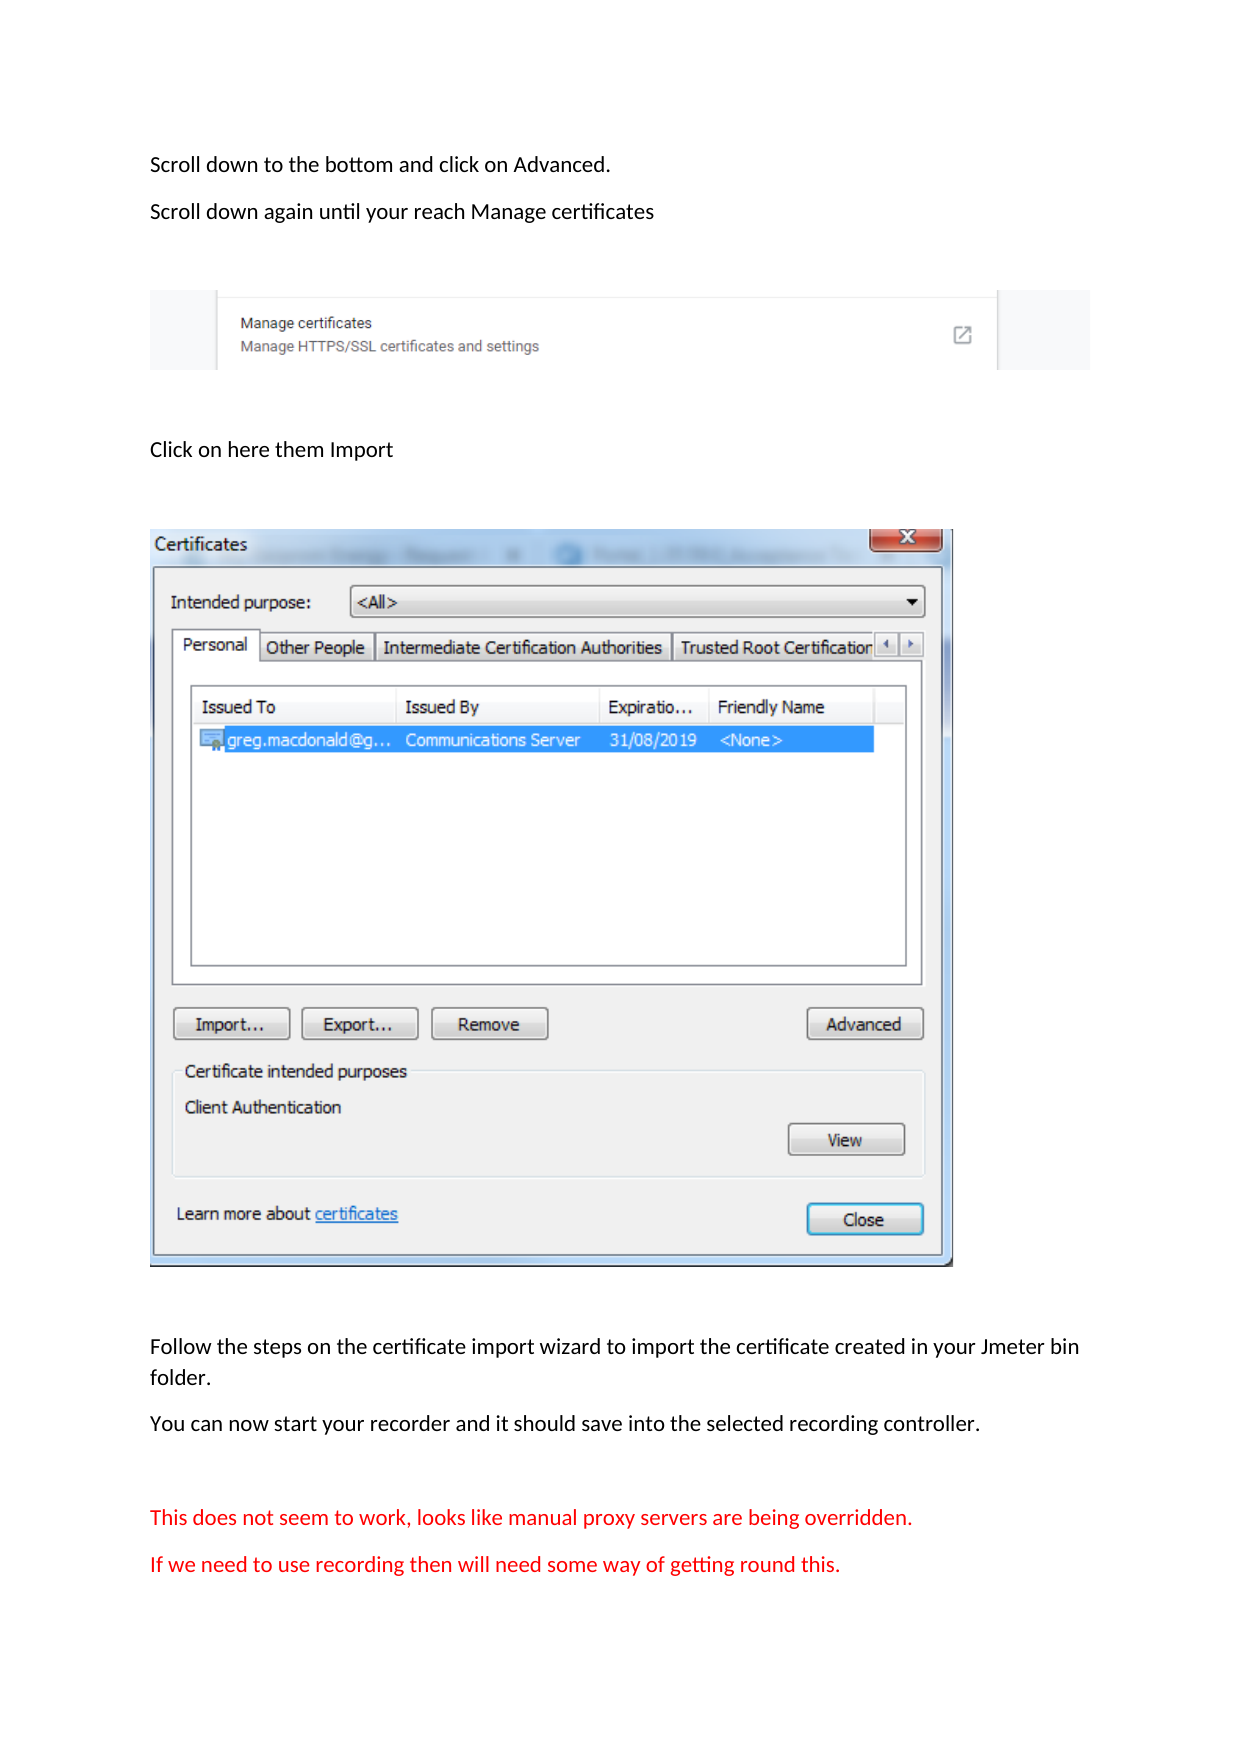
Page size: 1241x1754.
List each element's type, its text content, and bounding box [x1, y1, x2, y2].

text Click on here them Import [150, 435, 1090, 463]
picture [150, 290, 1091, 370]
text Scroll down to the bottom and click on Advanced. [150, 150, 1090, 178]
text If we need to use recording then will need some way of getting round this. [150, 1550, 1090, 1578]
picture [150, 529, 954, 1267]
text This does not seem to work, looks like manual proxy servers are being overridden. [150, 1503, 1090, 1531]
text Scroll down again until your reach Manage certificates [150, 197, 1090, 225]
text You can now start your recorder and it should save into the selected recording controller. [150, 1409, 1090, 1437]
text Follow the steps on the certificate import wizard to import the certificate created in your Jmeter bin folder. [150, 1332, 1090, 1391]
